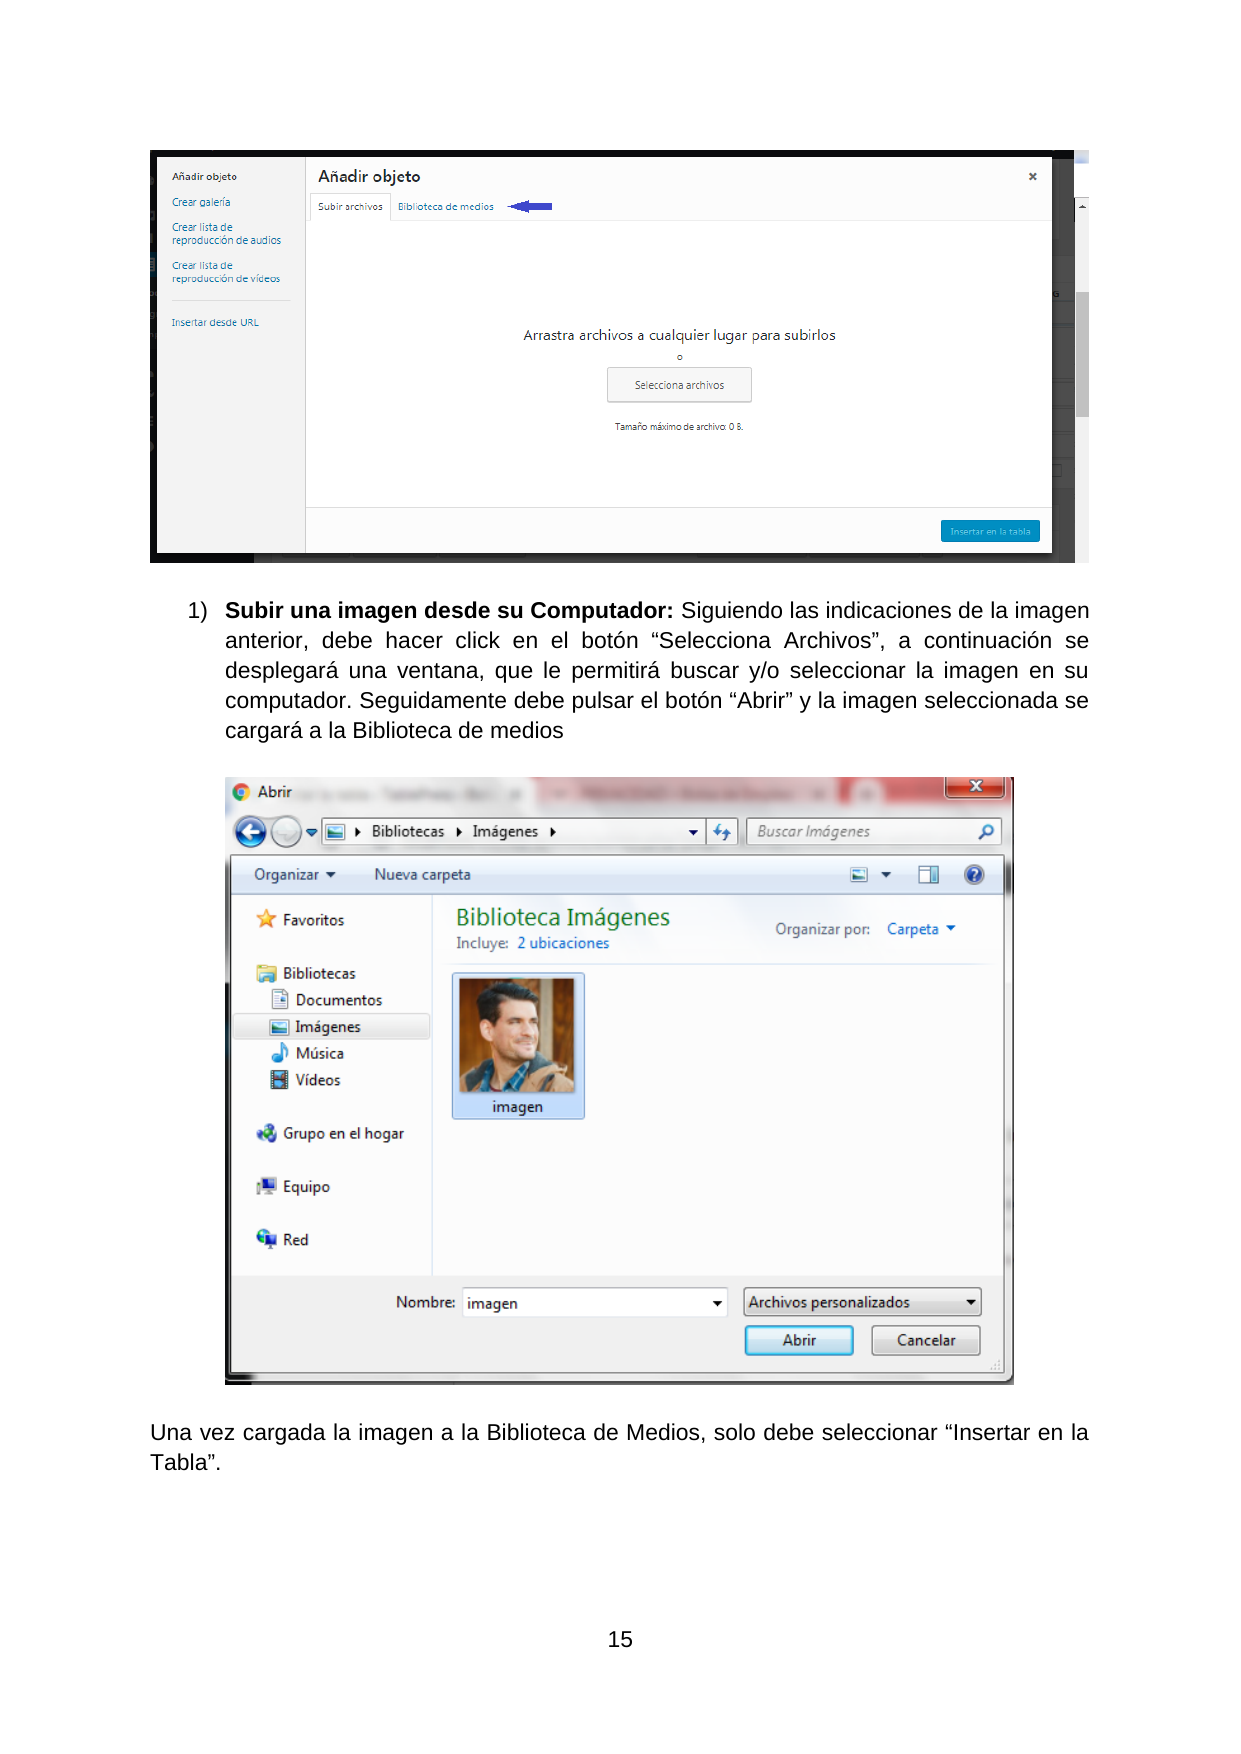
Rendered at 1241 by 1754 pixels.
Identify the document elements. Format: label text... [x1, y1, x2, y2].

list Subir una imagen desde su Computador: Siguiendo las indicaciones de la imagen anterior, debe hacer click en el botón “Selecciona Archivos”, a continuación se desplegará una ventana, que le permitirá buscar y/o seleccionar la imagen en su computador. Seguidamente debe pulsar el botón “Abrir” y la imagen seleccionada se cargará a la Biblioteca de medios [187, 597, 1090, 744]
text Una vez cargada la imagen a la Biblioteca de Medios, solo debe seleccionar “Insertar en la Tabla”. [150, 1419, 1090, 1475]
picture [150, 150, 1089, 563]
picture [225, 777, 1014, 1385]
